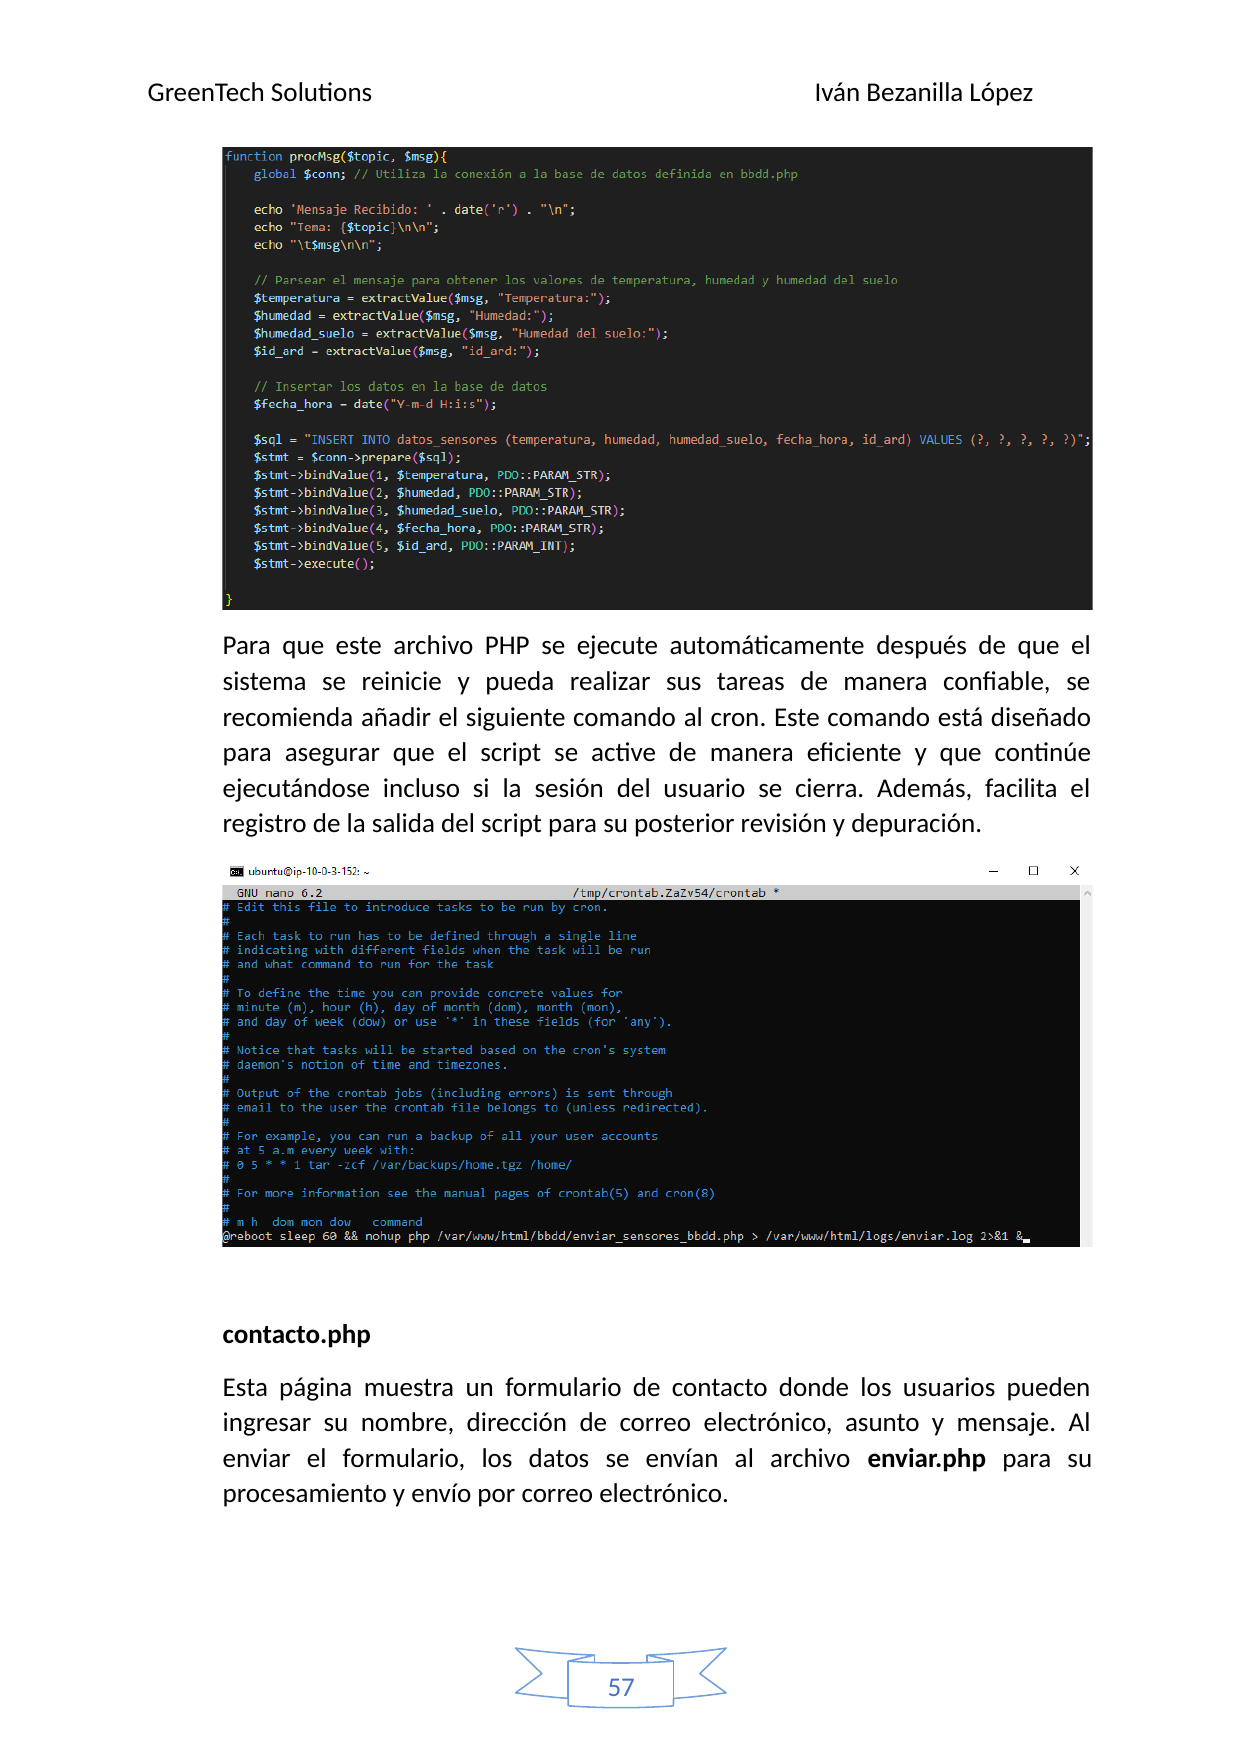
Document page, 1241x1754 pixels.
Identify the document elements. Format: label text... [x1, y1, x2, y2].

picture [222, 147, 1093, 610]
text Esta página muestra un formulario de contacto donde los usuarios pueden ingresar su nombre, dirección de correo electrónico, asunto y mensaje. Al enviar el formulario, los datos se envían al archivo enviar.php para su procesamiento y envío por correo electrónico. [222, 1370, 1092, 1509]
text contacto.php [222, 1318, 1092, 1351]
picture [222, 858, 1093, 1247]
text Para que este archivo PHP se ejecute automáticamente después de que el sistema se reinicie y pueda realizar sus tareas de manera confiable, se recomienda añadir el siguiente comando al cron. Este comando está diseñado para asegurar que el script se active de manera eficiente y que continúe ejecutándose incluso si la sesión del usuario se cierra. Además, facilita el registro de la salida del script para su posterior revisión y depuración. [222, 628, 1092, 839]
